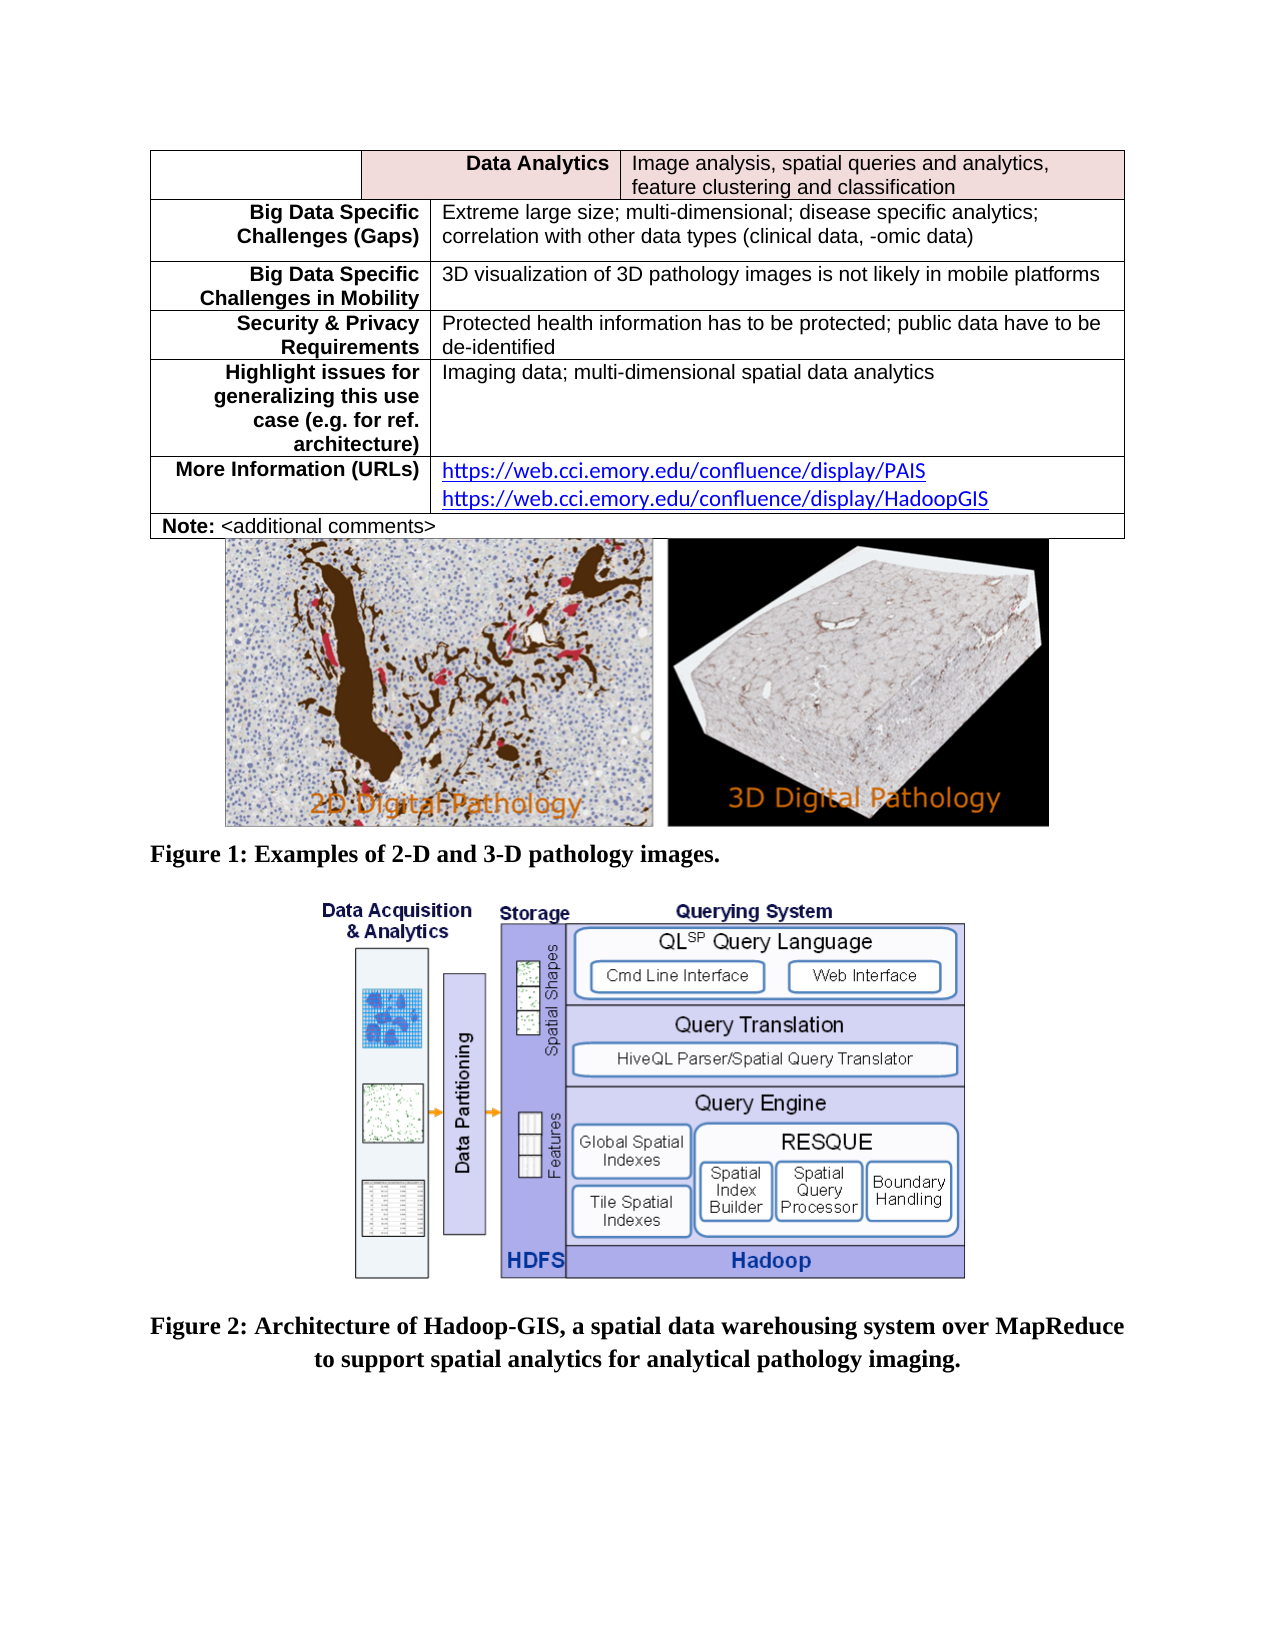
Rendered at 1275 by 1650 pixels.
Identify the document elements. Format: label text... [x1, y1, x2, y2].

table_cell More Information (URLs) [151, 457, 430, 513]
table_cell Big Data Specific Challenges (Gaps) [151, 200, 430, 261]
table_cell Note: <additional comments> [151, 514, 1124, 538]
table_cell Imaging data; multi-dimensional spatial data analytics [431, 360, 1124, 456]
table_cell Protected health information has to be protected; public data have to be de-identified [431, 311, 1124, 359]
table_cell Security & Privacy Requirements [151, 311, 430, 359]
picture [225, 538, 1049, 835]
table_cell https://web.cci.emory.edu/confluence/display/PAIS https://web.cci.emory.edu/confluence/display/HadoopGIS [431, 457, 1124, 513]
table_cell Big Data Specific Challenges in Mobility [151, 262, 430, 310]
table_cell 3D visualization of 3D pathology images is not likely in mobile platforms [431, 262, 1124, 310]
table_cell Data Analytics [362, 151, 620, 199]
picture [310, 893, 965, 1287]
text Figure 2: Architecture of Hadoop-GIS, a spatial data warehousing system over MapReduce to support spatial analytics for analytical pathology imaging. [150, 1311, 1125, 1373]
table_cell Highlight issues for generalizing this use case (e.g. for ref. architecture) [151, 360, 430, 456]
table_cell Extreme large size; multi-dimensional; disease specific analytics; correlation with other data types (clinical data, -omic data) [431, 200, 1124, 261]
table_cell Image analysis, spatial queries and analytics, feature clustering and classification [621, 151, 1124, 199]
